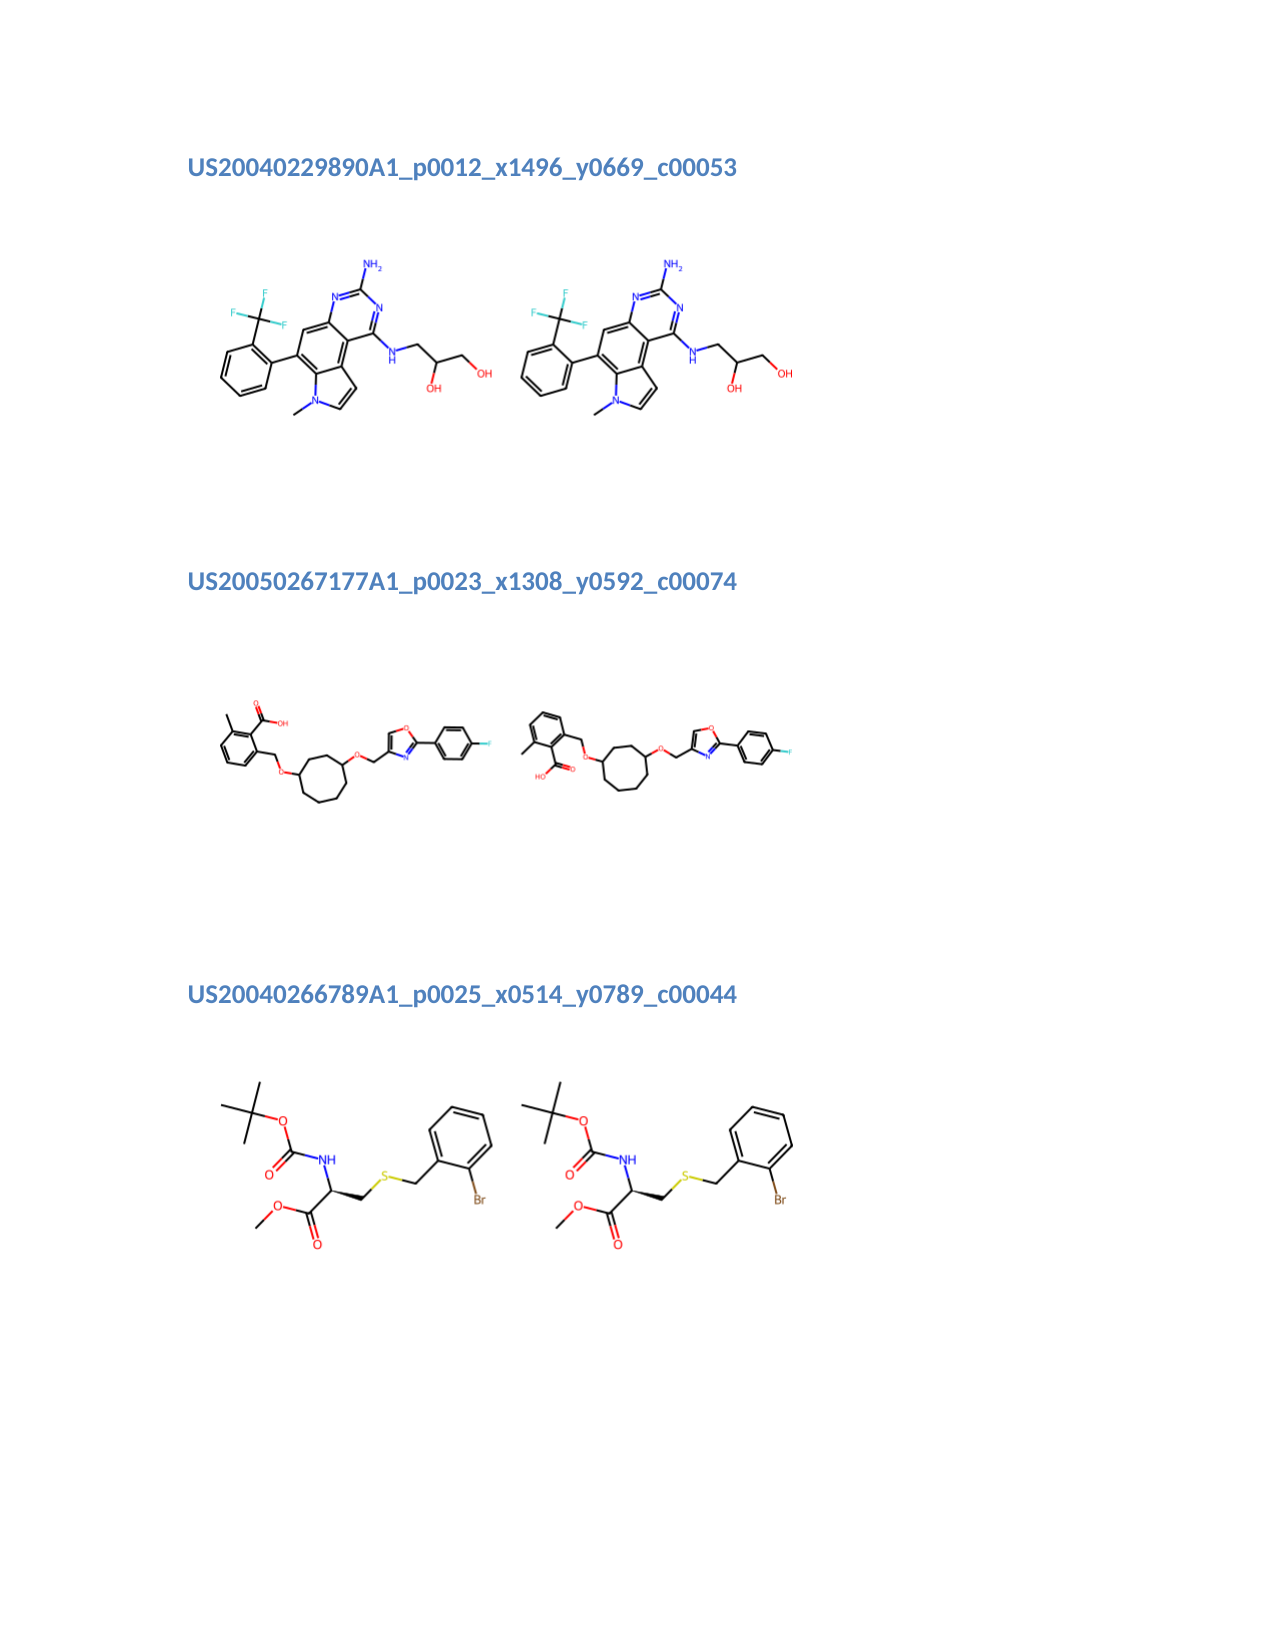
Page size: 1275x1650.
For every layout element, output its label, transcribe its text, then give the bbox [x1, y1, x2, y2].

picture [206, 187, 807, 488]
subtitle US20040229890A1_p0012_x1496_y0669_c00053 [187, 150, 1087, 183]
subtitle US20050267177A1_p0023_x1308_y0592_c00074 [187, 564, 1087, 597]
picture [206, 1015, 807, 1316]
picture [206, 601, 807, 902]
subtitle US20040266789A1_p0025_x0514_y0789_c00044 [187, 977, 1087, 1010]
